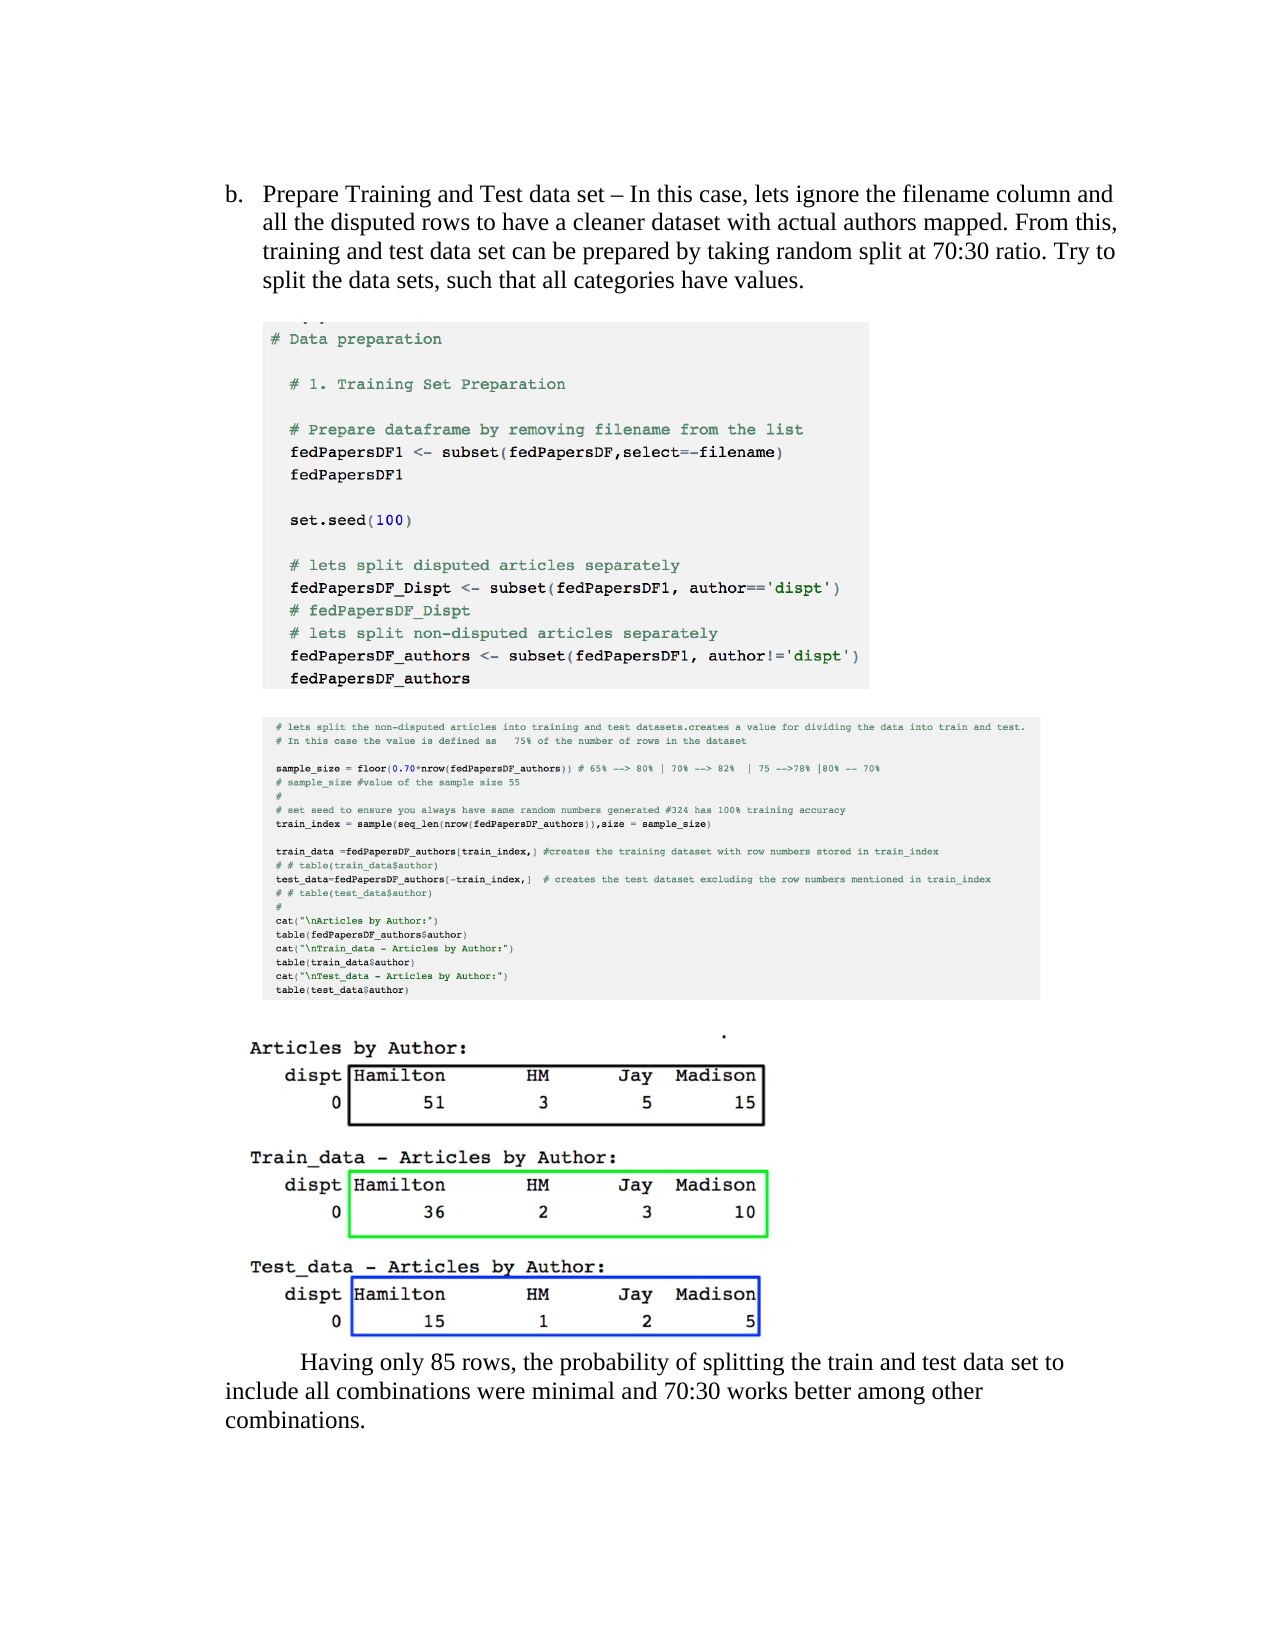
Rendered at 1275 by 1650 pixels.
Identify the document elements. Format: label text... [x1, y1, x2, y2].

picture [262, 717, 1041, 1000]
picture [262, 322, 870, 689]
text Having only 85 rows, the probability of splitting the train and test data set to include all combinations were minimal and 70:30 works better among other combinations. [225, 1347, 1125, 1434]
picture [243, 1028, 779, 1348]
list Prepare Training and Test data set – In this case, lets ignore the filename column and all the disputed rows to have a cleaner dataset with actual authors mapped. From this, training and test data set can be prepared by taking random split at 70:30 ratio. Try to split the data sets, such that all categories have values. [225, 179, 1125, 294]
